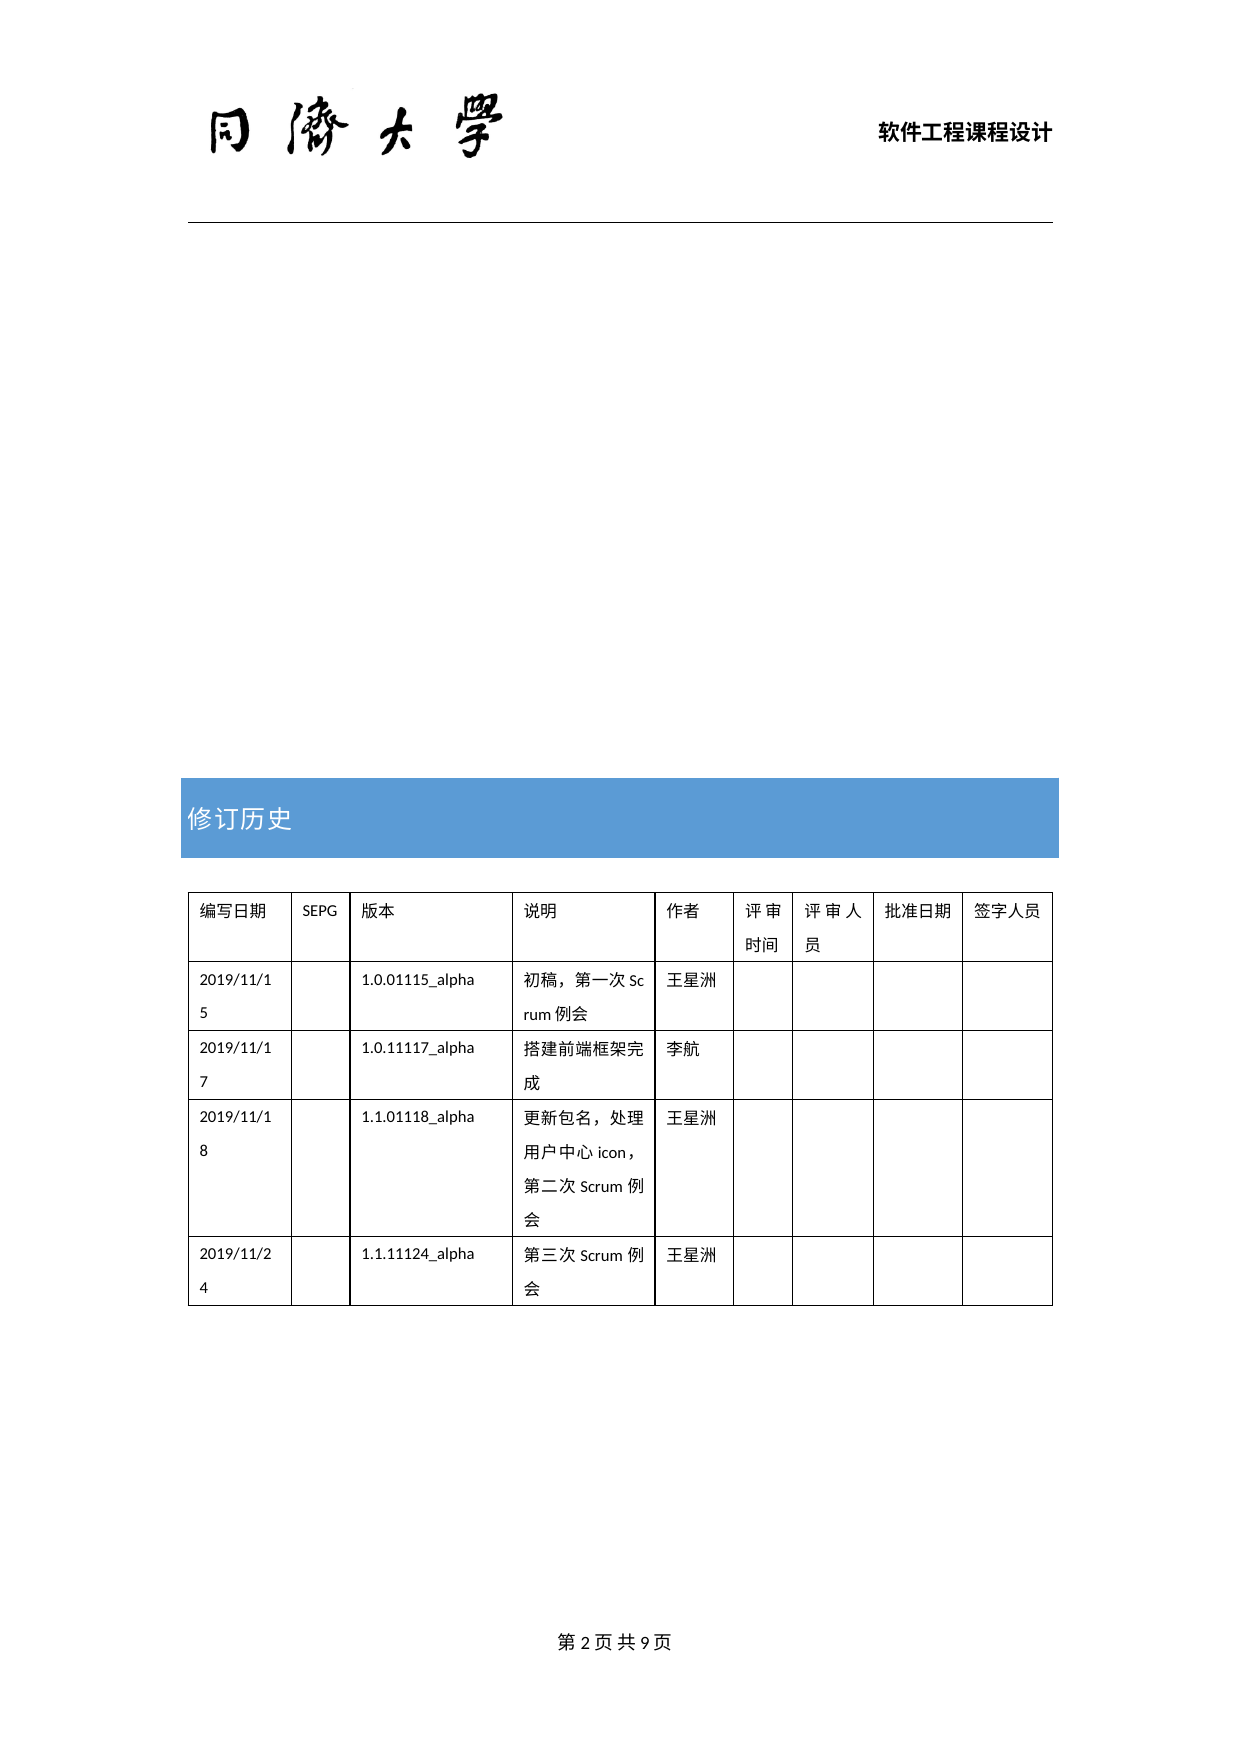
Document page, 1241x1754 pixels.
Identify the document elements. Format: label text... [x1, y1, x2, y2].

table_cell 1.1.11124_alpha [351, 1237, 512, 1305]
table_cell 2019/11/15 [189, 962, 291, 1030]
table_cell [793, 1100, 873, 1236]
table_cell [963, 1237, 1052, 1305]
table_header 作者 [656, 893, 733, 961]
table_cell [874, 1100, 962, 1236]
table_cell [793, 962, 873, 1030]
table_cell [734, 1031, 792, 1099]
table_cell 1.1.01118_alpha [351, 1100, 512, 1236]
table_cell 搭建前端框架完成 [513, 1031, 654, 1099]
table_cell [874, 962, 962, 1030]
table_cell [292, 962, 349, 1030]
table_cell [734, 962, 792, 1030]
table_header 版本 [351, 893, 512, 961]
table_cell [292, 1031, 349, 1099]
table_header 签字人员 [963, 893, 1052, 961]
table_cell 1.0.11117_alpha [351, 1031, 512, 1099]
table_cell [292, 1100, 349, 1236]
table_cell 更新包名，处理用户中心icon，第二次Scrum例会 [513, 1100, 654, 1236]
table_cell [793, 1031, 873, 1099]
table_header 评审时间 [734, 893, 792, 961]
table_cell [874, 1237, 962, 1305]
table_header 说明 [513, 893, 654, 961]
table_cell 1.0.01115_alpha [351, 962, 512, 1030]
table_cell 2019/11/17 [189, 1031, 291, 1099]
table_cell [793, 1237, 873, 1305]
picture [188, 86, 520, 165]
table_cell [734, 1100, 792, 1236]
table_cell 王星洲 [656, 962, 733, 1030]
table_cell [963, 962, 1052, 1030]
table_cell [734, 1237, 792, 1305]
table_header 批准日期 [874, 893, 962, 961]
table_cell [963, 1031, 1052, 1099]
table_cell [963, 1100, 1052, 1236]
table_cell [292, 1237, 349, 1305]
table_cell 2019/11/24 [189, 1237, 291, 1305]
table_cell 王星洲 [656, 1237, 733, 1305]
table_cell 初稿，第一次Scrum例会 [513, 962, 654, 1030]
table_cell 第三次Scrum例会 [513, 1237, 654, 1305]
table_header SEPG [292, 893, 349, 961]
table_cell [874, 1031, 962, 1099]
table_cell 李航 [656, 1031, 733, 1099]
table_header 评审人员 [793, 893, 873, 961]
table_cell 2019/11/18 [189, 1100, 291, 1236]
table_cell 王星洲 [656, 1100, 733, 1236]
table_header 编写日期 [189, 893, 291, 961]
subtitle 修订历史 [188, 784, 1053, 852]
